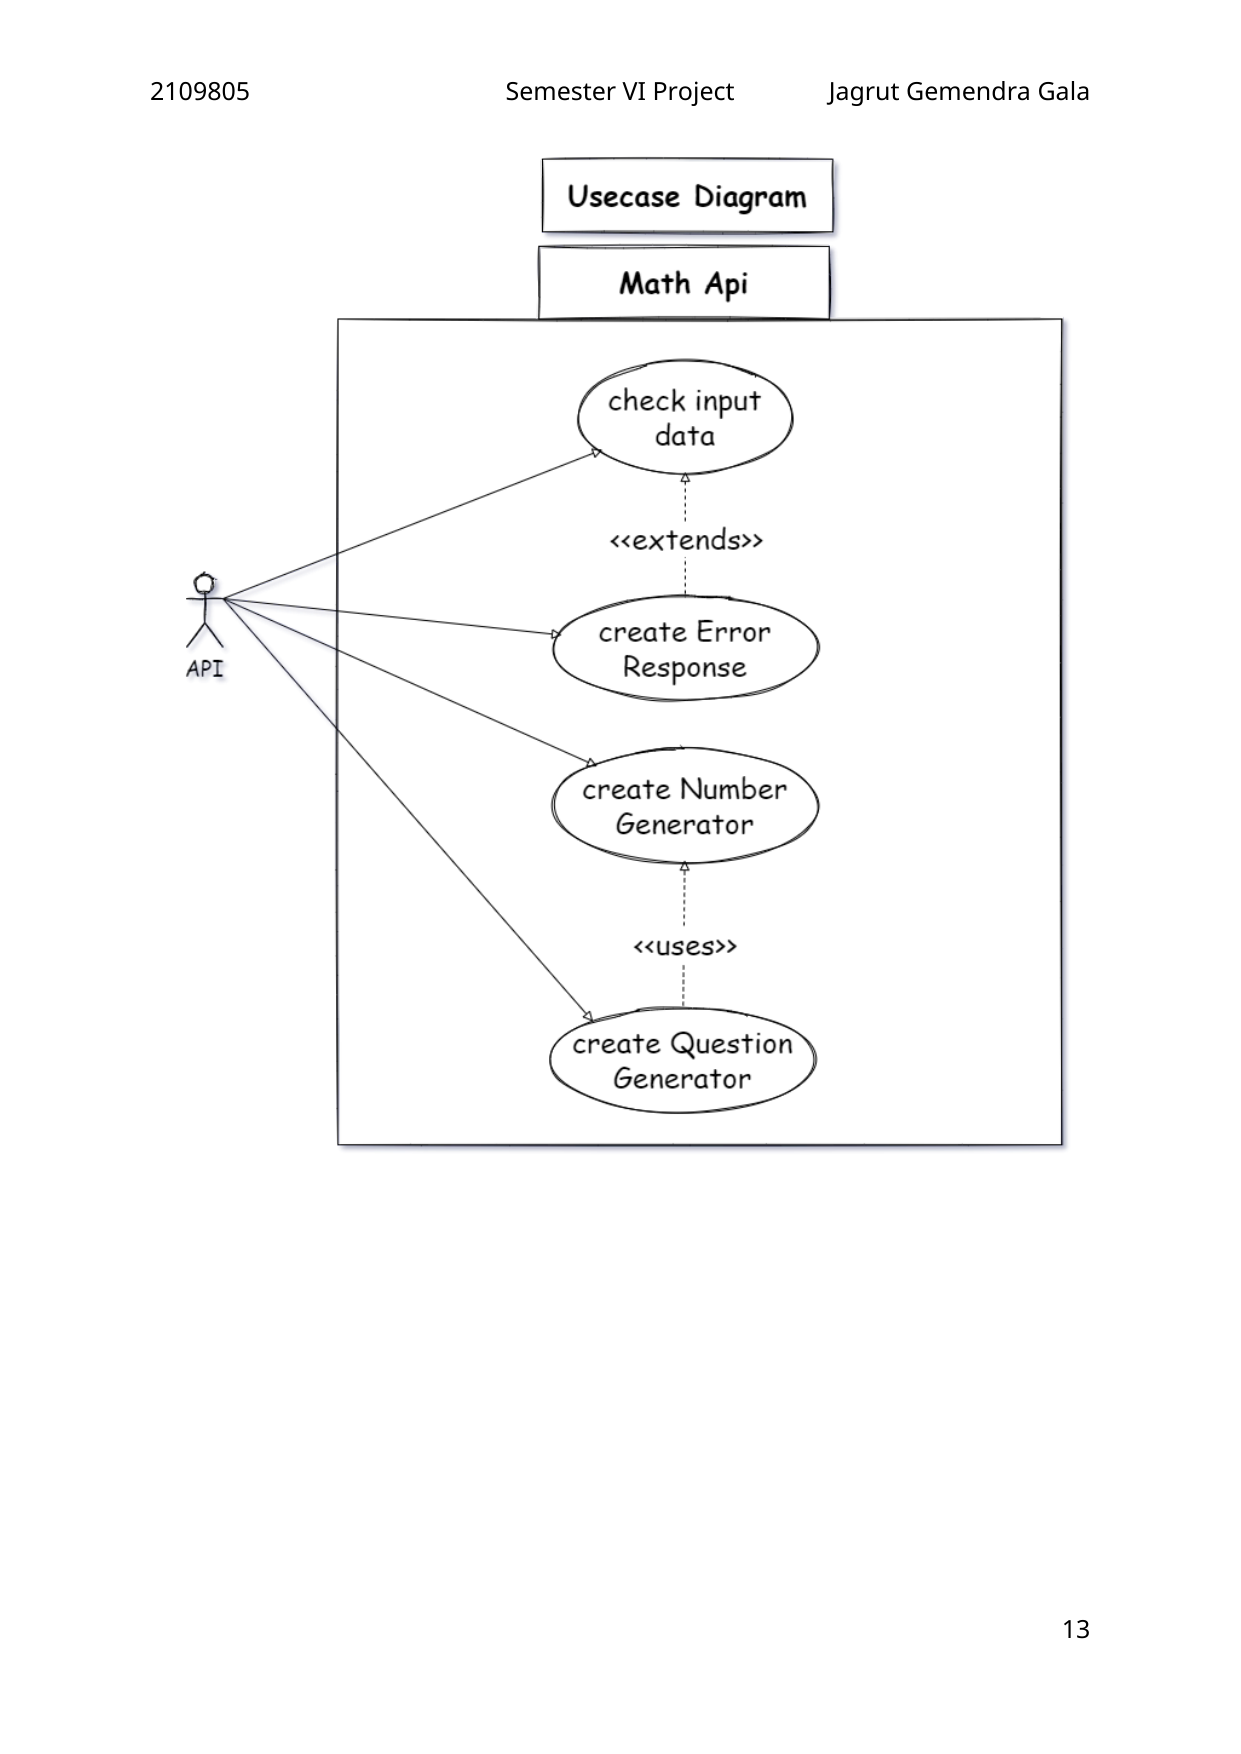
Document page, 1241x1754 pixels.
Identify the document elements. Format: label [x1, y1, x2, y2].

picture [150, 150, 1095, 1177]
